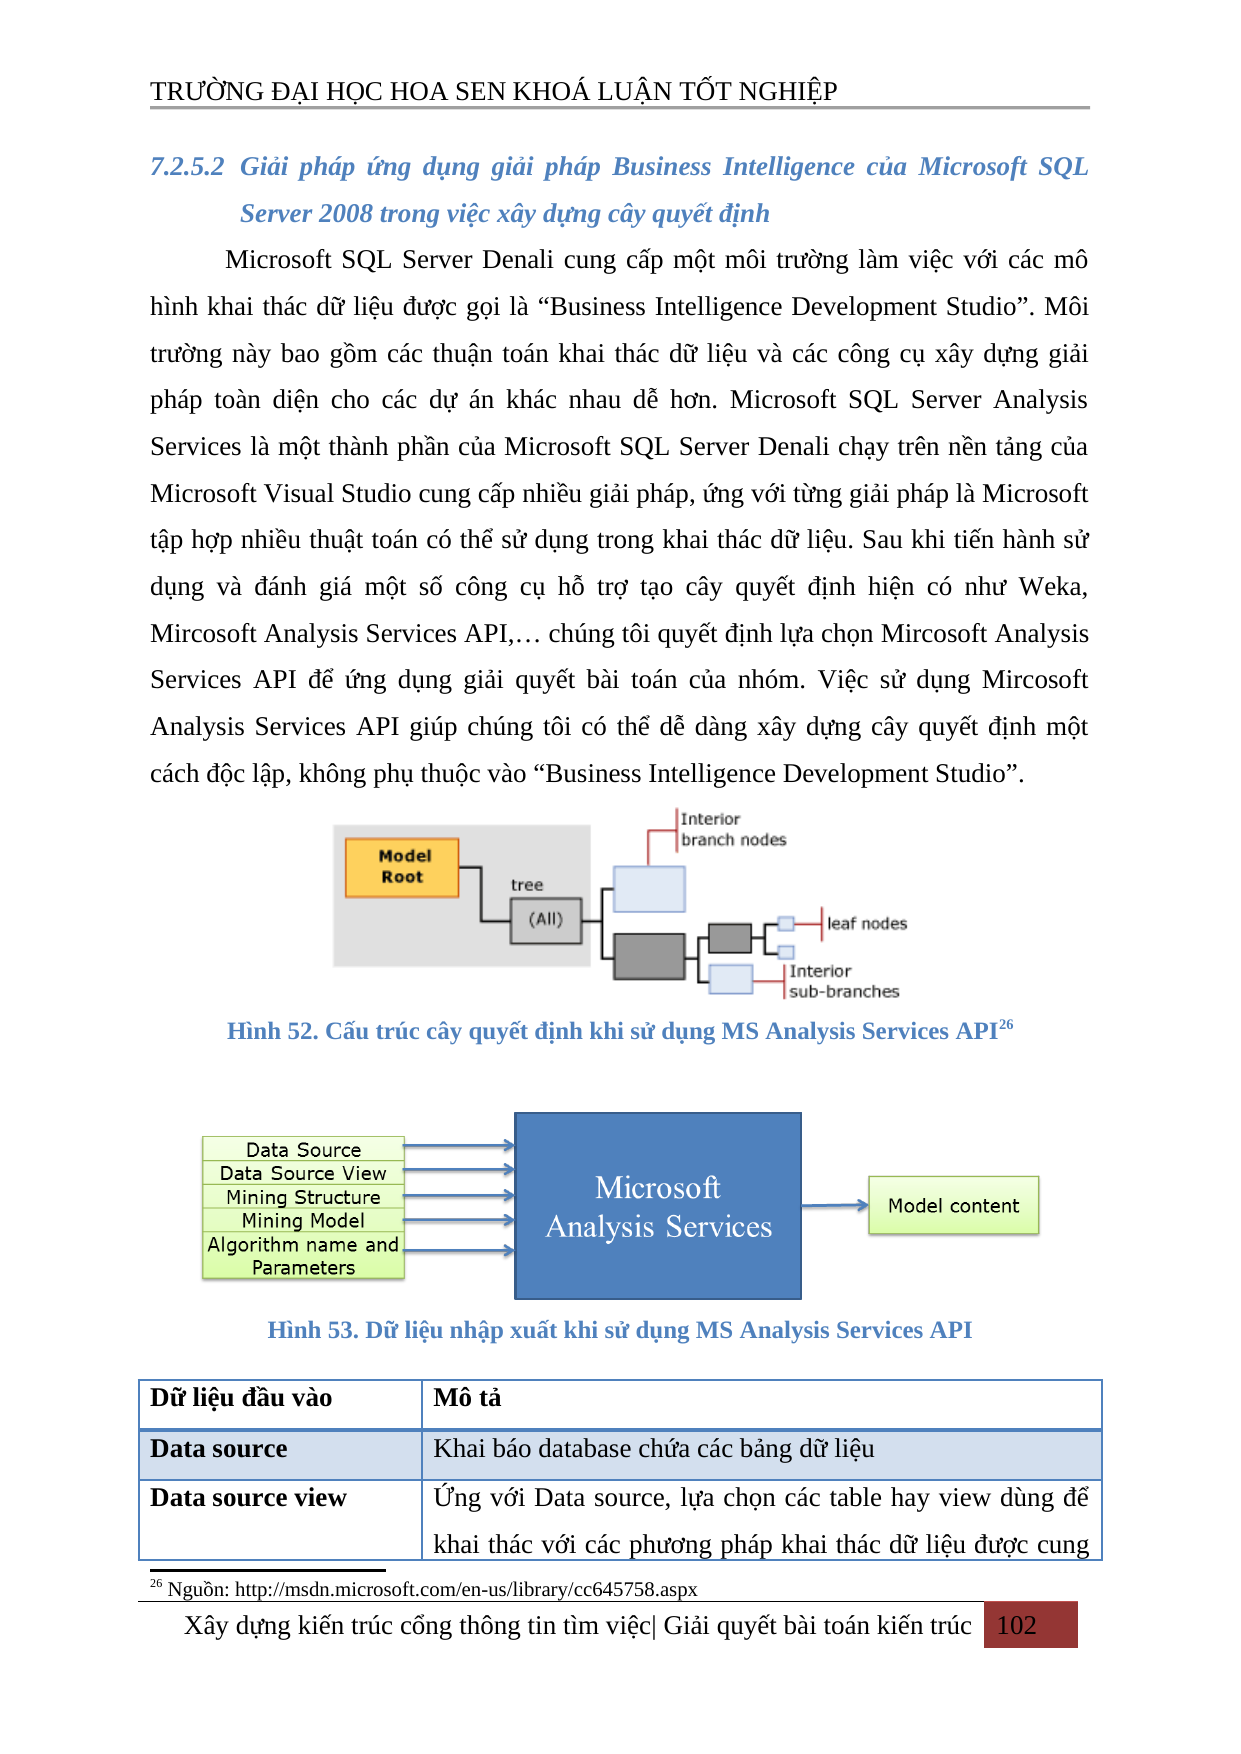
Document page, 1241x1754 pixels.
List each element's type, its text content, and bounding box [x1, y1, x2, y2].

table_cell Khai báo database chứa các bảng dữ liệu [423, 1432, 1101, 1479]
table_header Mô tả [423, 1381, 1101, 1428]
table_cell Data source [140, 1432, 421, 1479]
text Microsoft SQL Server Denali cung cấp một môi trường làm việc với các mô hình khai thác dữ liệu được gọi là “Business Intelligence Development Studio”. Môi trường này bao gồm các thuận toán khai thác dữ liệu và các công cụ xây dựng giải pháp toàn diện cho các dự án khác nhau dễ hơn. Microsoft SQL Server Analysis Services là một thành phần của Microsoft SQL Server Denali chạy trên nền tảng của Microsoft Visual Studio cung cấp nhiều giải pháp, ứng với từng giải pháp là Microsoft tập hợp nhiều thuật toán có thể sử dụng trong khai thác dữ liệu. Sau khi tiến hành sử dụng và đánh giá một số công cụ hỗ trợ tạo cây quyết định hiện có như Weka, Mircosoft Analysis Services API,… chúng tôi quyết định lựa chọn Mircosoft Analysis Services API để ứng dụng giải quyết bài toán của nhóm. Việc sử dụng Mircosoft Analysis Services API giúp chúng tôi có thể dễ dàng xây dựng cây quyết định một cách độc lập, không phụ thuộc vào “Business Intelligence Development Studio”. [150, 243, 1090, 788]
picture [198, 1112, 1043, 1300]
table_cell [423, 1481, 1101, 1559]
text Hình 53. Dữ liệu nhập xuất khi sử dụng MS Analysis Services API [150, 1315, 1090, 1344]
table_header Dữ liệu đầu vào [140, 1381, 421, 1428]
subtitle Giải pháp ứng dụng giải pháp Business Intelligence của Microsoft SQL Server 2008 trong việc xây dựng cây quyết định [150, 150, 1090, 228]
text Hình 52. Cấu trúc cây quyết định khi sử dụng MS Analysis Services API [150, 1016, 1090, 1044]
picture [325, 803, 915, 1001]
table_cell Data source view [140, 1481, 421, 1559]
